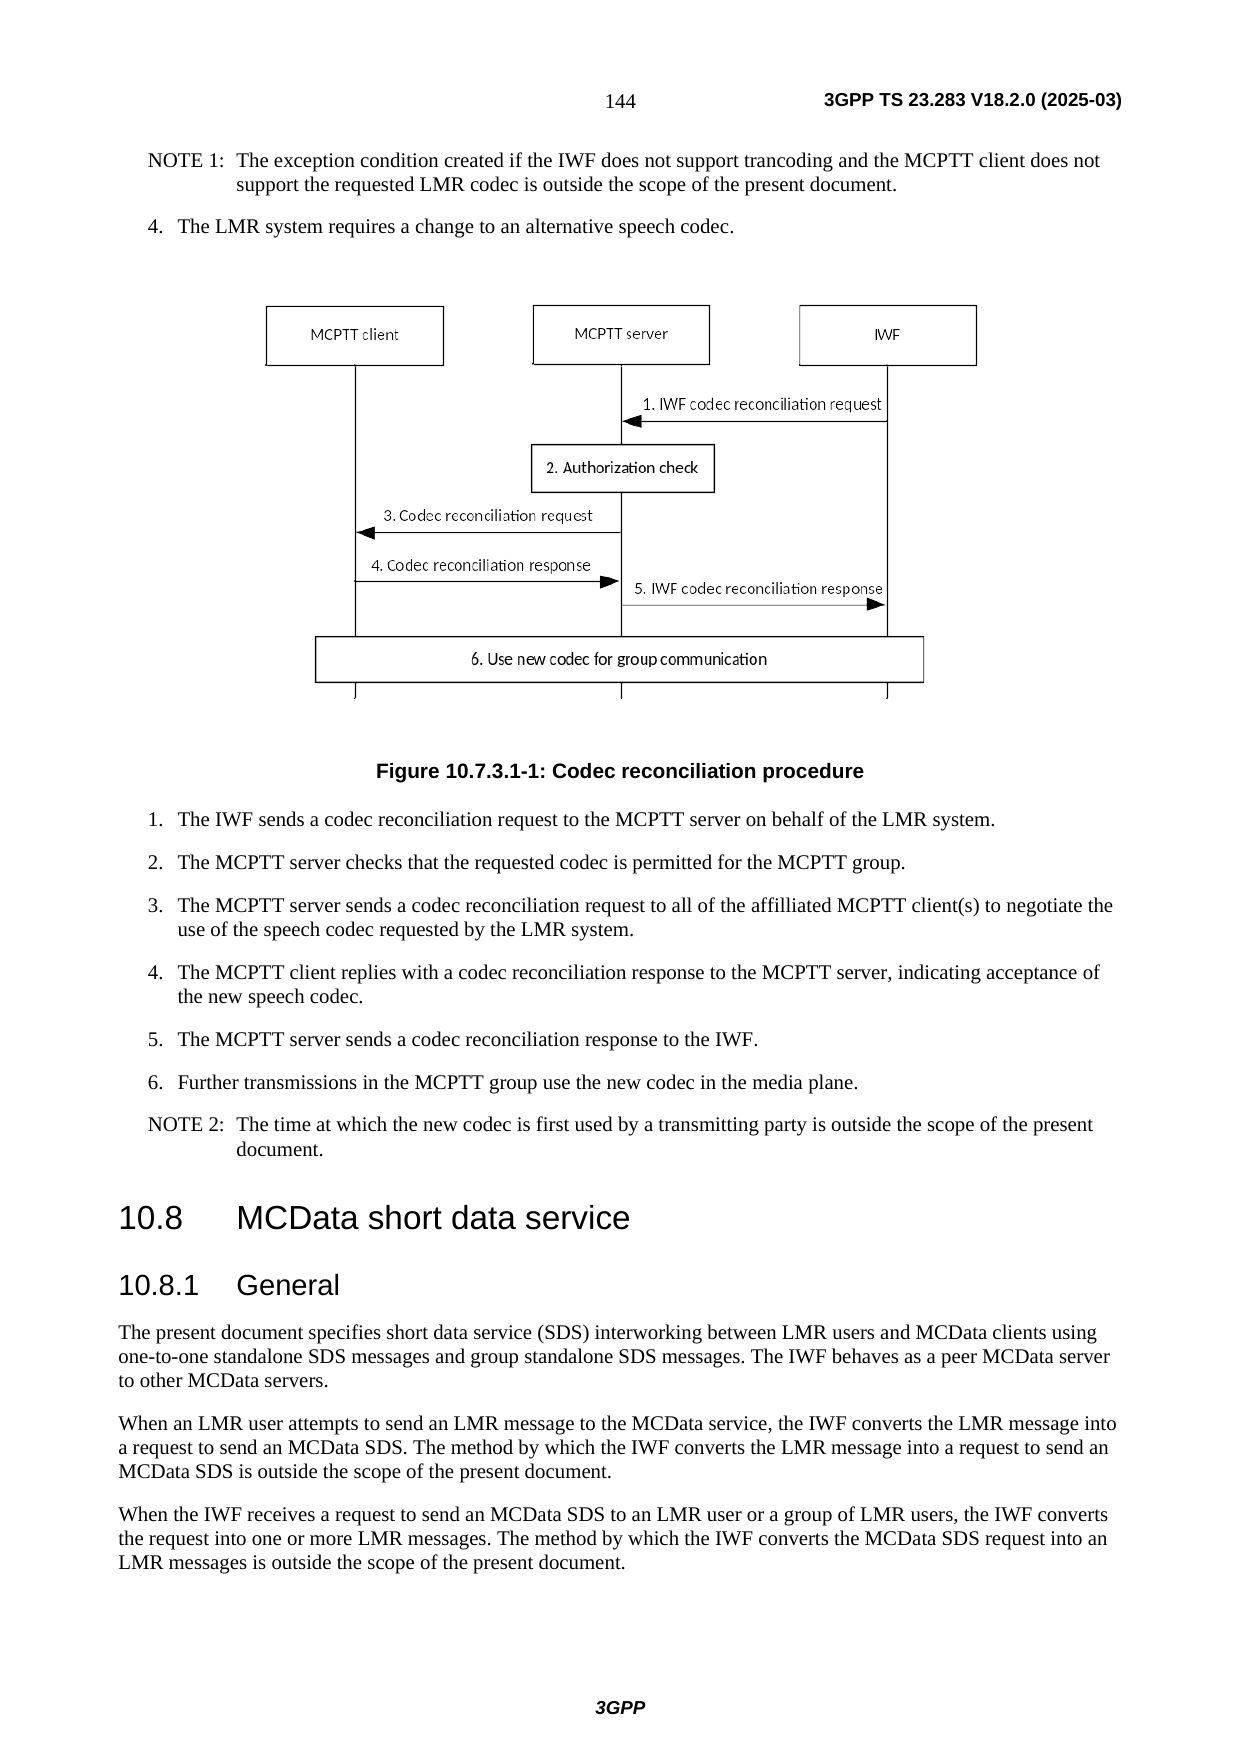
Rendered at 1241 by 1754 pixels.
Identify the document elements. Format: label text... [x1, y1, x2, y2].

text 3. The MCPTT server sends a codec reconciliation request to all of the affilliated MCPTT client(s) to negotiate the use of the speech codec requested by the LMR system. [148, 893, 1122, 941]
text 1. The IWF sends a codec reconciliation request to the MCPTT server on behalf of the LMR system. [148, 807, 1122, 831]
subtitle 10.8 MCData short data service [118, 1198, 1122, 1236]
text When an LMR user attempts to send an LMR message to the MCData service, the IWF converts the LMR message into a request to send an MCData SDS. The method by which the IWF converts the LMR message into a request to send an MCData SDS is outside the scope of the present document. [118, 1411, 1122, 1483]
text NOTE 2: The time at which the new codec is first used by a transmitting party is outside the scope of the present document. [148, 1112, 1122, 1161]
text 2. The MCPTT server checks that the requested codec is permitted for the MCPTT group. [148, 850, 1122, 874]
text The present document specifies short data service (SDS) interworking between LMR users and MCData clients using one-to-one standalone SDS messages and group standalone SDS messages. The IWF behaves as a peer MCData server to other MCData servers. [118, 1320, 1122, 1392]
text When the IWF receives a request to send an MCData SDS to an LMR user or a group of LMR users, the IWF converts the request into one or more LMR messages. The method by which the IWF converts the MCData SDS request into an LMR messages is outside the scope of the present document. [118, 1502, 1122, 1574]
text 4. The LMR system requires a change to an alternative speech codec. [148, 214, 1122, 238]
text 6. Further transmissions in the MCPTT group use the new codec in the media plane. [148, 1069, 1122, 1094]
text NOTE 1: The exception condition created if the IWF does not support trancoding and the MCPTT client does not support the requested LMR codec is outside the scope of the present document. [148, 147, 1122, 196]
text 4. The MCPTT client replies with a codec reconciliation response to the MCPTT server, indicating acceptance of the new speech codec. [148, 960, 1122, 1008]
subtitle 10.8.1 General [118, 1268, 1122, 1301]
text 5. The MCPTT server sends a codec reconciliation response to the IWF. [148, 1027, 1122, 1051]
text Figure 10.7.3.1-1: Codec reconciliation procedure [118, 758, 1122, 782]
